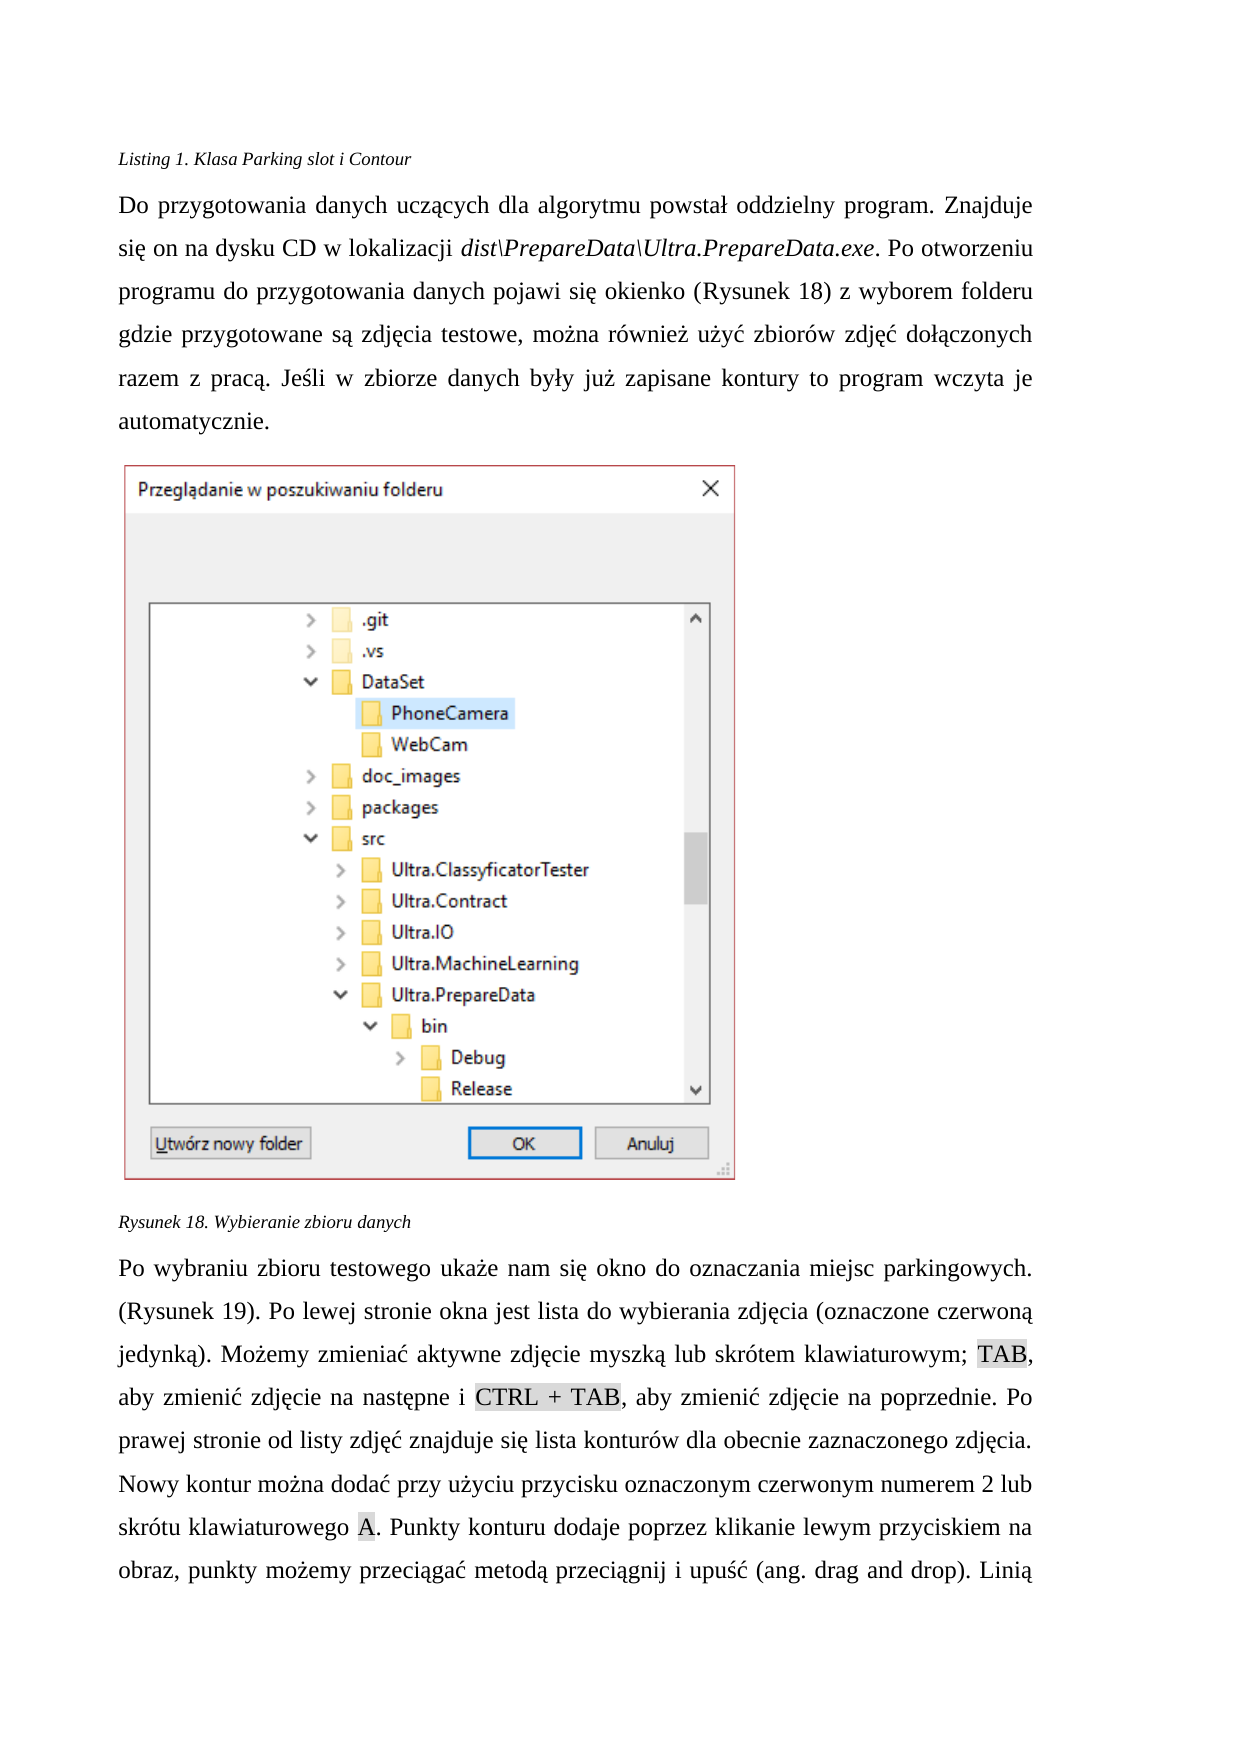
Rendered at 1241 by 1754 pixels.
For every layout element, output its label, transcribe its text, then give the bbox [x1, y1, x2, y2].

picture [124, 465, 736, 1180]
text Rysunek . Wybieranie zbioru danych [118, 1211, 1033, 1232]
text Listing 1. Klasa Parking slot i Contour [118, 148, 1033, 169]
text Do przygotowania danych uczących dla algorytmu powstał oddzielny program. Znajduje się on na dysku CD w lokalizacji dist\PrepareData\Ultra.PrepareData.exe. Po otworzeniu programu do przygotowania danych pojawi się okienko (Rysunek 18) z wyborem folderu gdzie przygotowane są zdjęcia testowe, można również użyć zbiorów zdjęć dołączonych razem z pracą. Jeśli w zbiorze danych były już zapisane kontury to program wczyta je automatycznie. [118, 190, 1033, 434]
